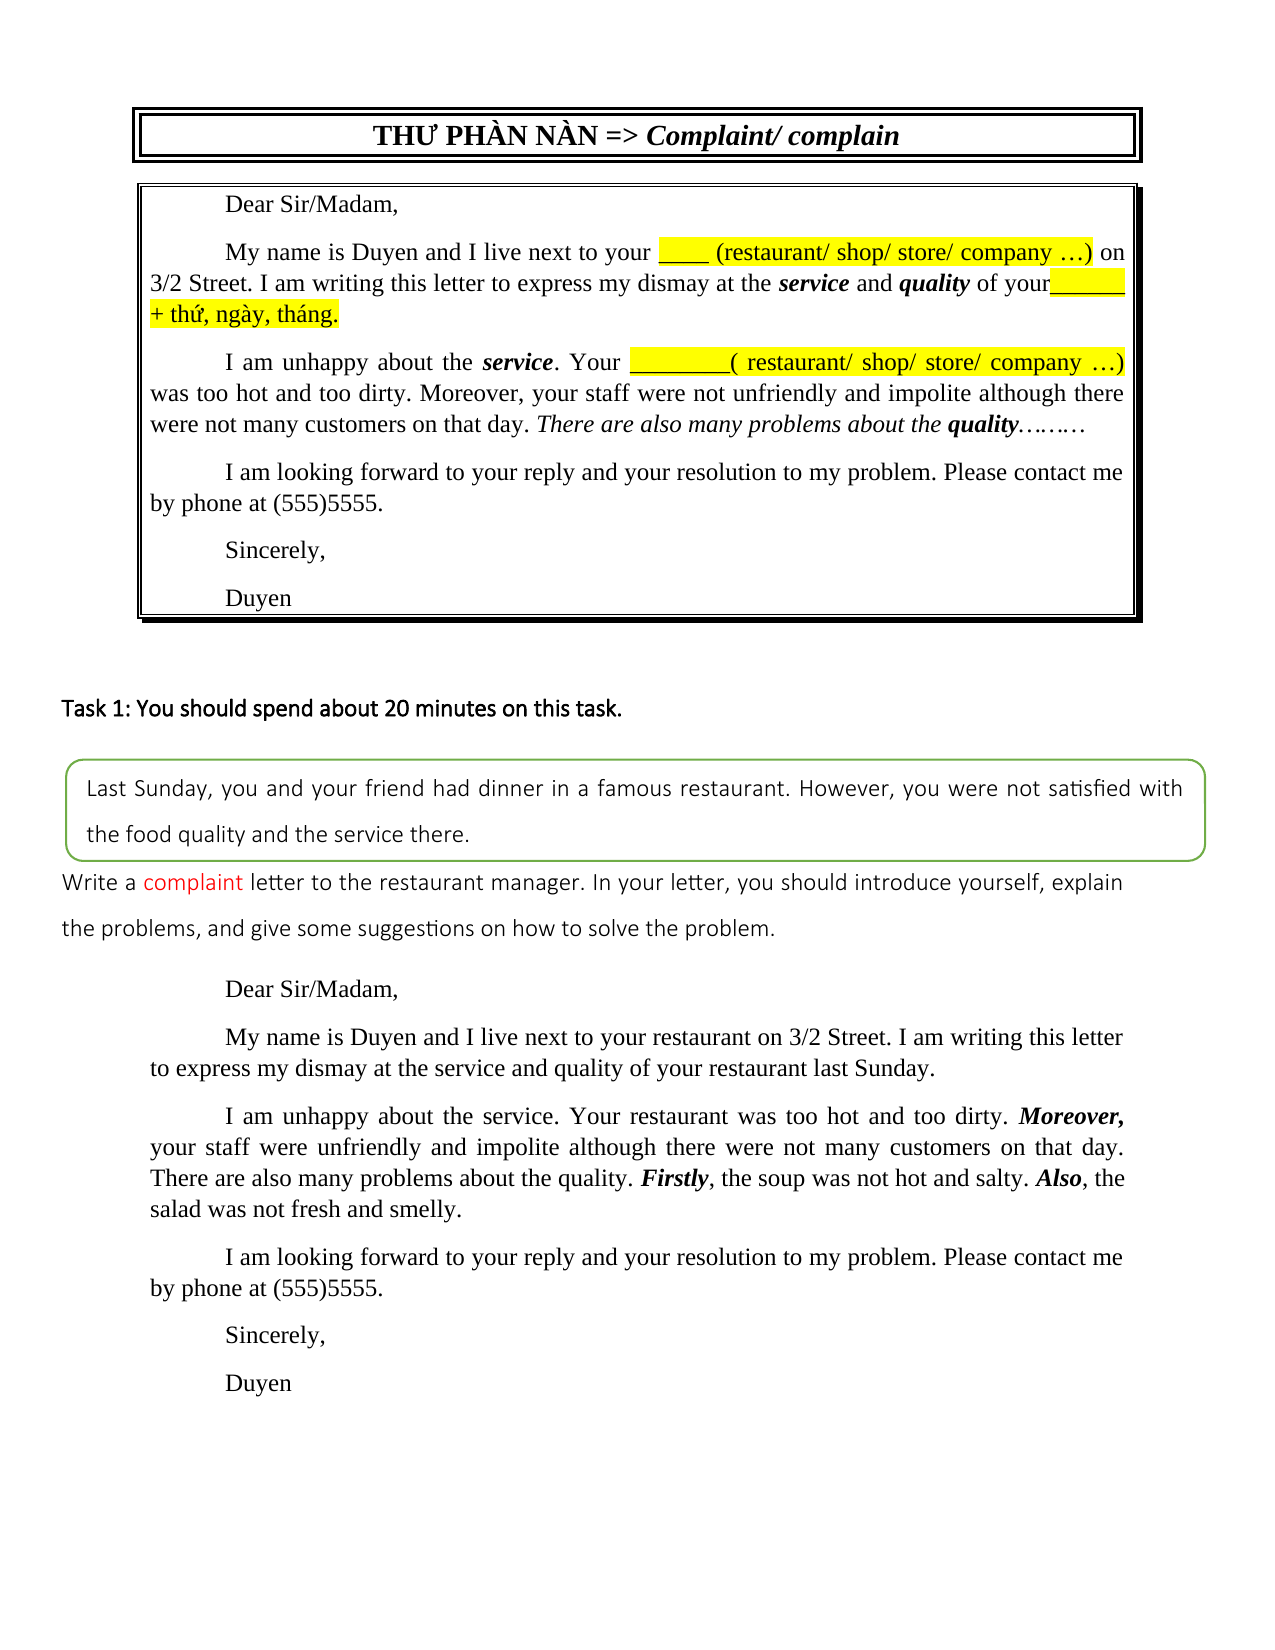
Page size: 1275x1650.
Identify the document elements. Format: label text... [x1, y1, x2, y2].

text THƯ PHÀN NÀN => Complaint/ complain [135, 110, 1139, 160]
text I am looking forward to your reply and your resolution to my problem. Please contact me by phone at (555)5555. [150, 1242, 1125, 1301]
text My name is Duyen and I live next to your restaurant on 3/2 Street. I am writing this letter to express my dismay at the service and quality of your restaurant last Sunday. [150, 1022, 1125, 1082]
text My name is Duyen and I live next to your ____ (restaurant/ shop/ store/ company …) on 3/2 Street. I am writing this letter to express my dismay at the service and quality of your______ + thứ, ngày, tháng. [142, 230, 1133, 328]
text Duyen [142, 576, 1133, 614]
text I am unhappy about the service. Your ________( restaurant/ shop/ store/ company …) was too hot and too dirty. Moreover, your staff were not unfriendly and impolite although there were not many customers on that day. There are also many problems about the quality……… [142, 340, 1133, 438]
text Dear Sir/Madam, [150, 974, 1125, 1003]
text Sincerely, [150, 1320, 1125, 1349]
text I am looking forward to your reply and your resolution to my problem. Please contact me by phone at (555)5555. [142, 450, 1133, 516]
text Dear Sir/Madam, [142, 187, 1133, 218]
text I am unhappy about the service. Your restaurant was too hot and too dirty. Moreover, your staff were unfriendly and impolite although there were not many customers on that day. There are also many problems about the quality. Firstly, the soup was not hot and salty. Also, the salad was not fresh and smelly. [150, 1101, 1125, 1223]
text Task 1: You should spend about 20 minutes on this task. [61, 692, 1125, 722]
text Write a complaint letter to the restaurant manager. In your letter, you should introduce yourself, explain the problems, and give some suggestions on how to solve the problem. [61, 866, 1125, 942]
text Duyen [150, 1368, 1125, 1397]
text Sincerely, [142, 528, 1133, 564]
